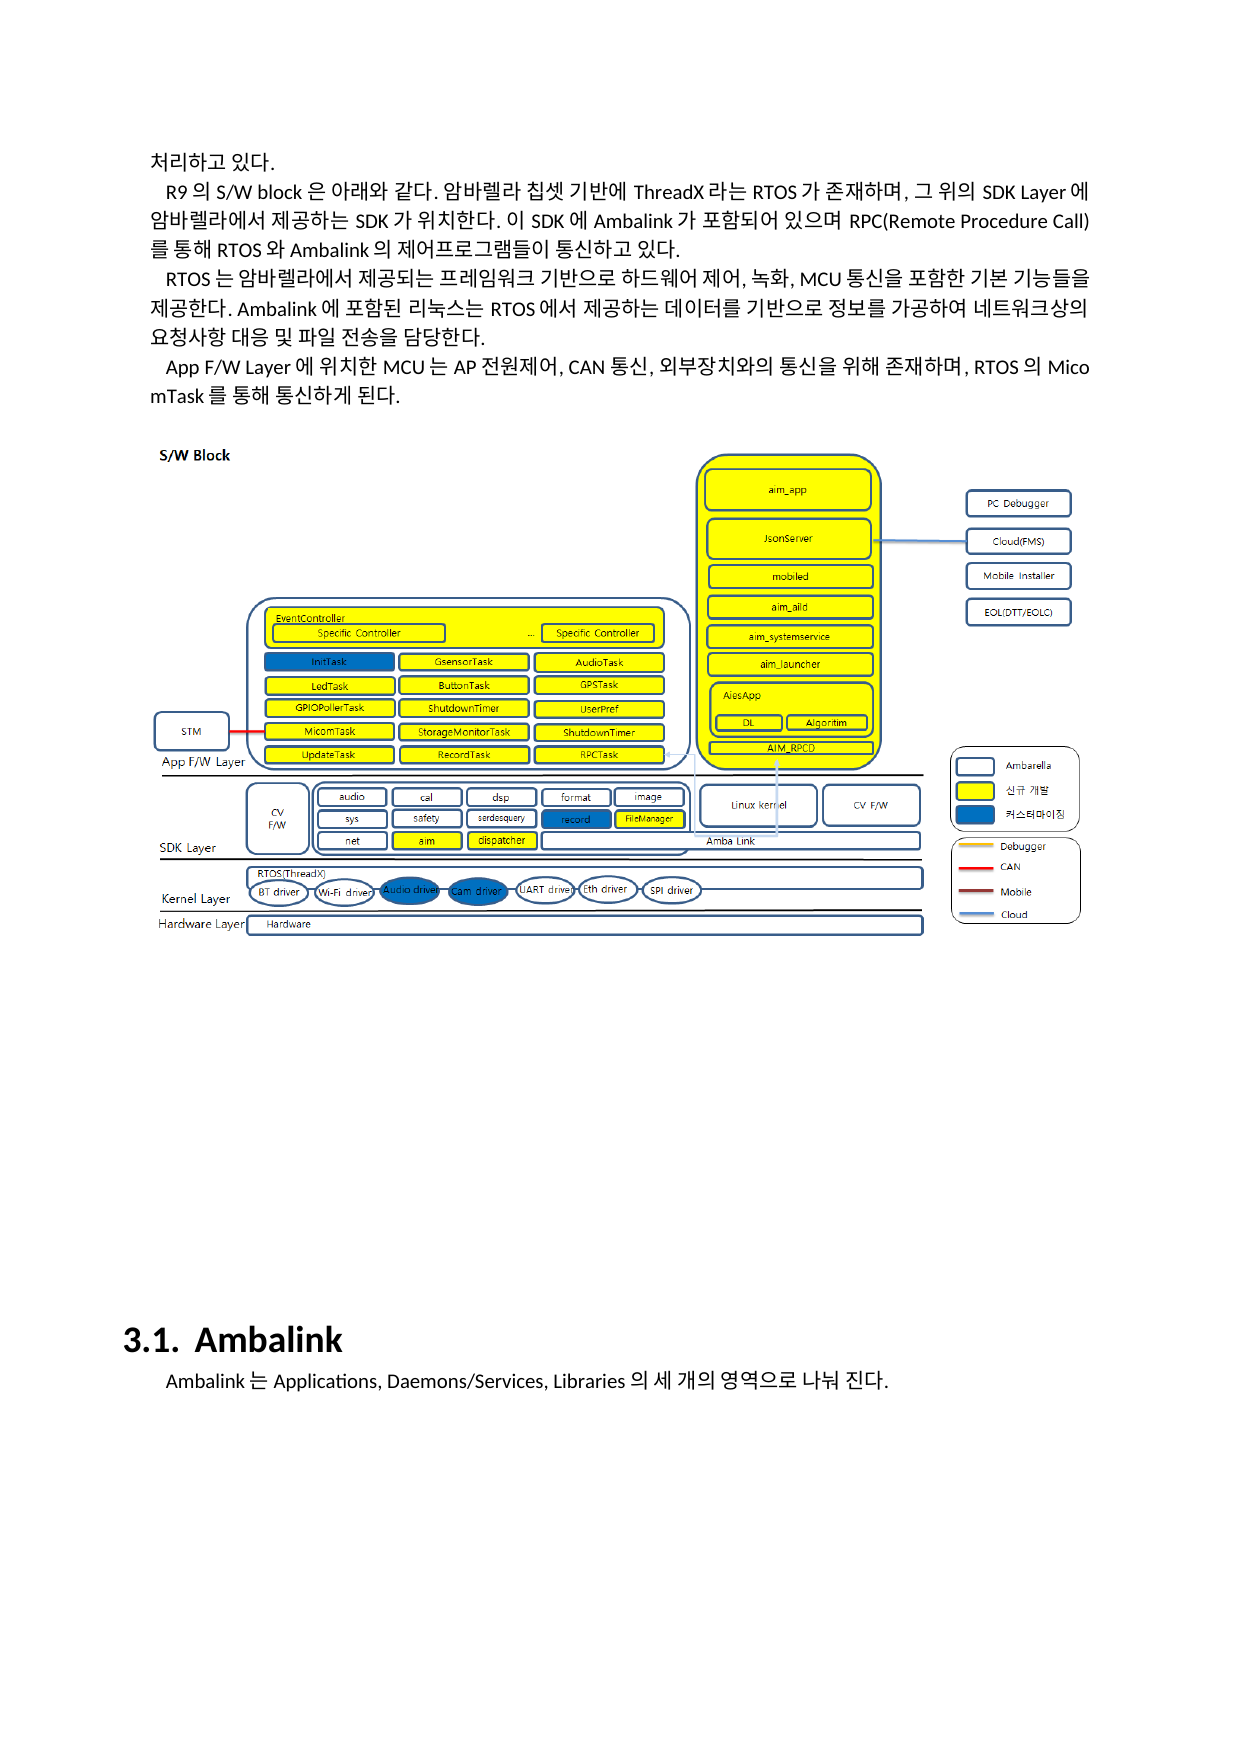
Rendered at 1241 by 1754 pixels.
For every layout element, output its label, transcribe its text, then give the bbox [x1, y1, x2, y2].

text App F/W Layer에 위치한 MCU는 AP 전원제어, CAN 통신, 외부장치와의 통신을 위해 존재하며, RTOS의 MicomTask를 통해 통신하게 된다. [150, 354, 1090, 409]
text RTOS는 암바렐라에서 제공되는 프레임워크 기반으로 하드웨어 제어, 녹화, MCU통신을 포함한 기본 기능들을 제공한다. Ambalink에 포함된 리눅스는 RTOS에서 제공하는 데이터를 기반으로 정보를 가공하여 네트워크상의 요청사항 대응 및 파일 전송을 담당한다. [150, 267, 1090, 350]
picture [150, 441, 1089, 937]
text Ambalink는 Applications, Daemons/Services, Libraries의 세 개의 영역으로 나눠 진다. [150, 1368, 1090, 1394]
subtitle Ambalink [180, 1316, 1090, 1361]
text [150, 150, 1090, 175]
text R9의 S/W block은 아래와 같다. 암바렐라 칩셋 기반에 ThreadX라는 RTOS가 존재하며, 그 위의 SDK Layer에 암바렐라에서 제공하는 SDK가 위치한다. 이 SDK에 Ambalink가 포함되어 있으며 RPC(Remote Procedure Call)를 통해 RTOS와 Ambalink의 제어프로그램들이 통신하고 있다. [150, 179, 1090, 263]
